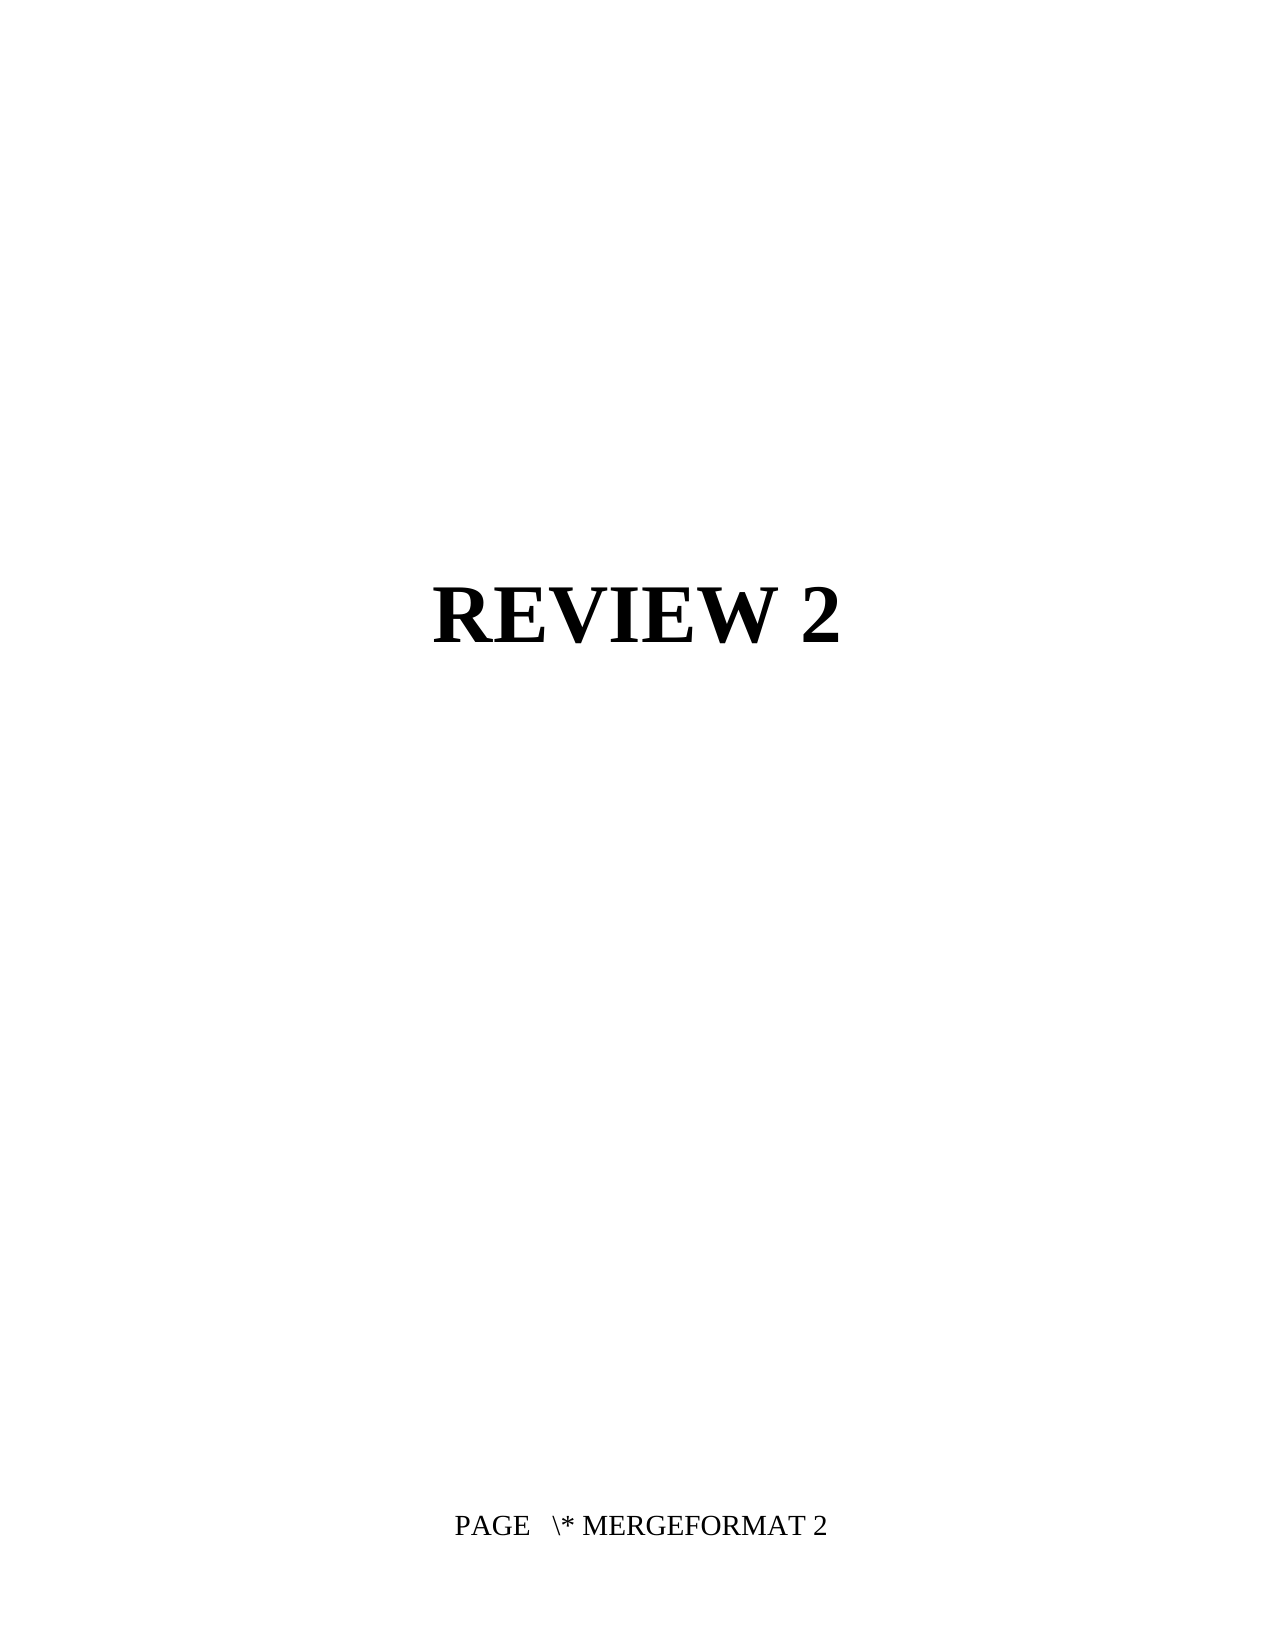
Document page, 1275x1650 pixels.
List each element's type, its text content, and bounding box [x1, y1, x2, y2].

subtitle REVIEW 2 [150, 564, 1125, 660]
